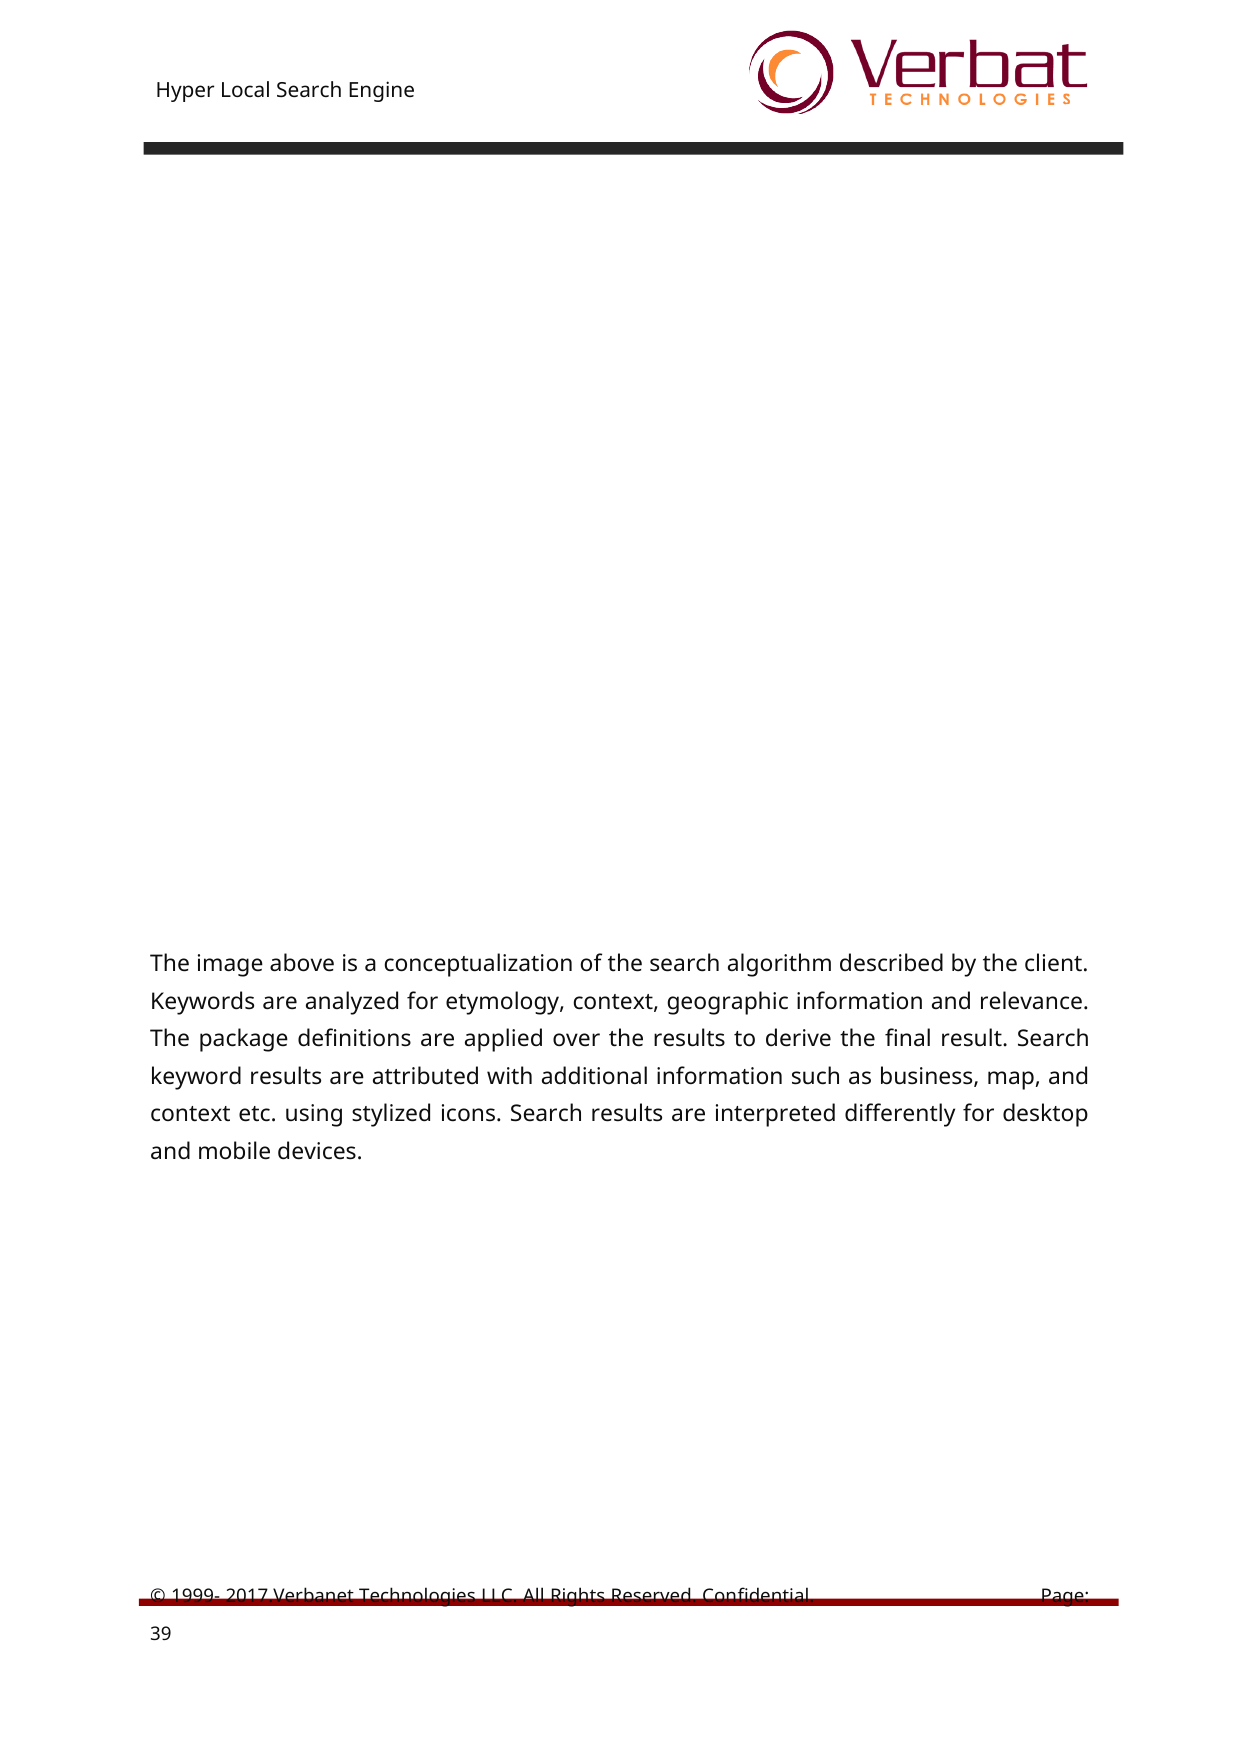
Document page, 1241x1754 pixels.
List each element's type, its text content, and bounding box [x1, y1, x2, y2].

text The image above is a conceptualization of the search algorithm described by the client. Keywords are analyzed for etymology, context, geographic information and relevance. The package definitions are applied over the results to derive the final result. Search keyword results are attributed with additional information such as business, map, and context etc. using stylized icons. Search results are interpreted differently for desktop and mobile devices. [150, 942, 1090, 1167]
picture [745, 26, 1089, 114]
